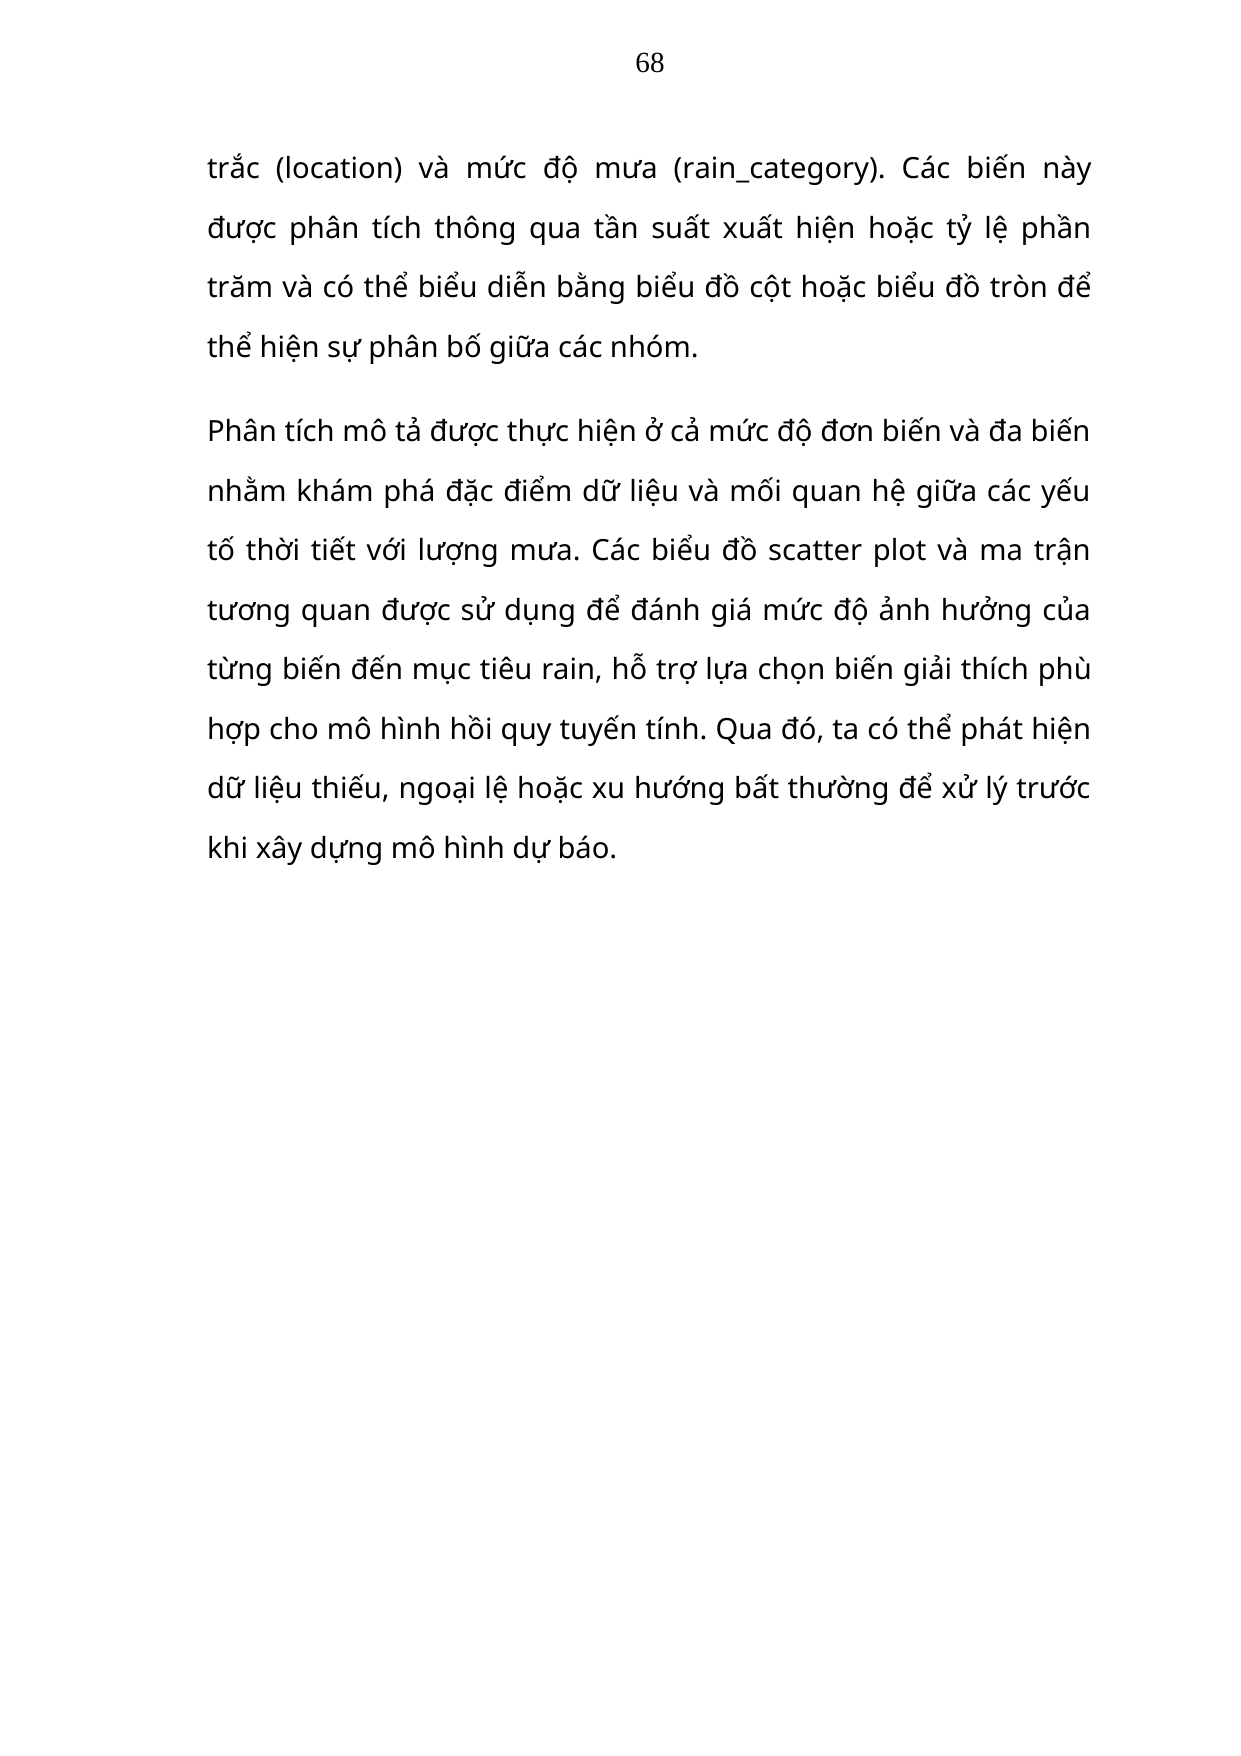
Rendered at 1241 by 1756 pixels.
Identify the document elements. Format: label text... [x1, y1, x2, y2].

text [207, 148, 1092, 366]
text Phân tích mô tả được thực hiện ở cả mức độ đơn biến và đa biến nhằm khám phá đặc điểm dữ liệu và mối quan hệ giữa các yếu tố thời tiết với lượng mưa. Các biểu đồ scatter plot và ma trận tương quan được sử dụng để đánh giá mức độ ảnh hưởng của từng biến đến mục tiêu rain, hỗ trợ lựa chọn biến giải thích phù hợp cho mô hình hồi quy tuyến tính. Qua đó, ta có thể phát hiện dữ liệu thiếu, ngoại lệ hoặc xu hướng bất thường để xử lý trước khi xây dựng mô hình dự báo. [207, 411, 1092, 867]
